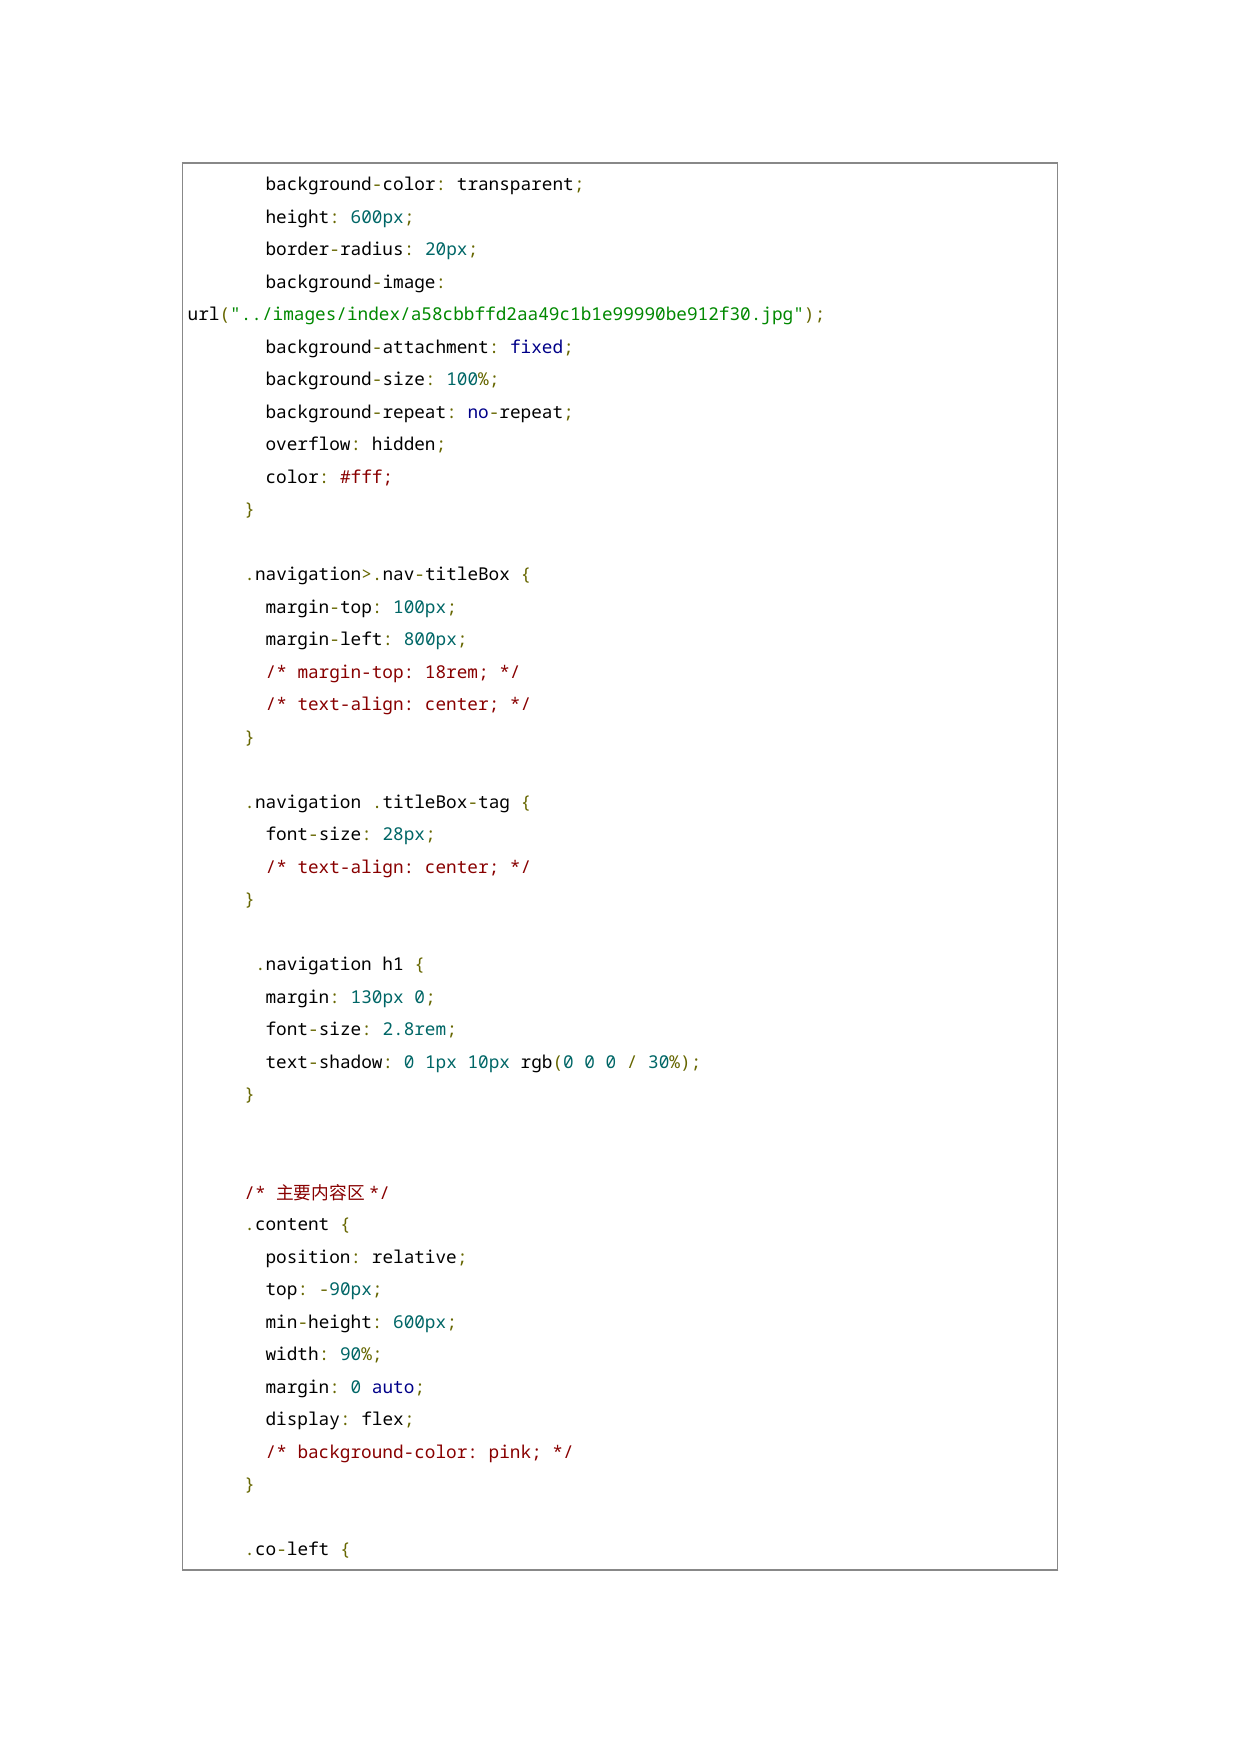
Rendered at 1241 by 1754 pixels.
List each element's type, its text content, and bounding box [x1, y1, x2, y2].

text overflow: hidden; [187, 428, 1053, 460]
text display: flex; [187, 1403, 1053, 1435]
text .content { [187, 1208, 1053, 1240]
text .navigation h1 { [187, 948, 1053, 980]
text background-size: 100%; [187, 363, 1053, 395]
text .navigation .titleBox-tag { [187, 785, 1053, 818]
text font-size: 2.8rem; [187, 1013, 1053, 1045]
text } [187, 1468, 1053, 1500]
text width: 90%; [187, 1338, 1053, 1370]
text /* margin-top: 18rem; */ [187, 655, 1053, 688]
text border-radius: 20px; [187, 233, 1053, 265]
text background-color: transparent; [183, 164, 1057, 200]
text background-image: url("../images/index/a58cbbffd2aa49c1b1e99990be912f30.jpg"); [187, 265, 1053, 330]
text background-attachment: fixed; [187, 330, 1053, 363]
text } [187, 1078, 1053, 1110]
text top: -90px; [187, 1273, 1053, 1305]
text } [187, 883, 1053, 915]
text min-height: 600px; [187, 1305, 1053, 1338]
text height: 600px; [187, 200, 1053, 233]
text margin-top: 100px; [187, 590, 1053, 623]
text position: relative; [187, 1240, 1053, 1273]
text color: #fff; [187, 460, 1053, 493]
text margin: 0 auto; [187, 1370, 1053, 1403]
text /* background-color: pink; */ [187, 1435, 1053, 1468]
text margin: 130px 0; [187, 980, 1053, 1013]
text margin-left: 800px; [187, 623, 1053, 655]
text .navigation>.nav-titleBox { [187, 558, 1053, 590]
text text-shadow: 0 1px 10px rgb(0 0 0 / 30%); [187, 1045, 1053, 1078]
text background-repeat: no-repeat; [187, 395, 1053, 428]
text } [187, 493, 1053, 525]
text .co-left { [183, 1527, 1057, 1569]
text } [187, 720, 1053, 753]
text /* text-align: center; */ [187, 688, 1053, 720]
text /* 主要内容区 */ [187, 1175, 1053, 1208]
text font-size: 28px; [187, 818, 1053, 850]
text /* text-align: center; */ [187, 850, 1053, 883]
